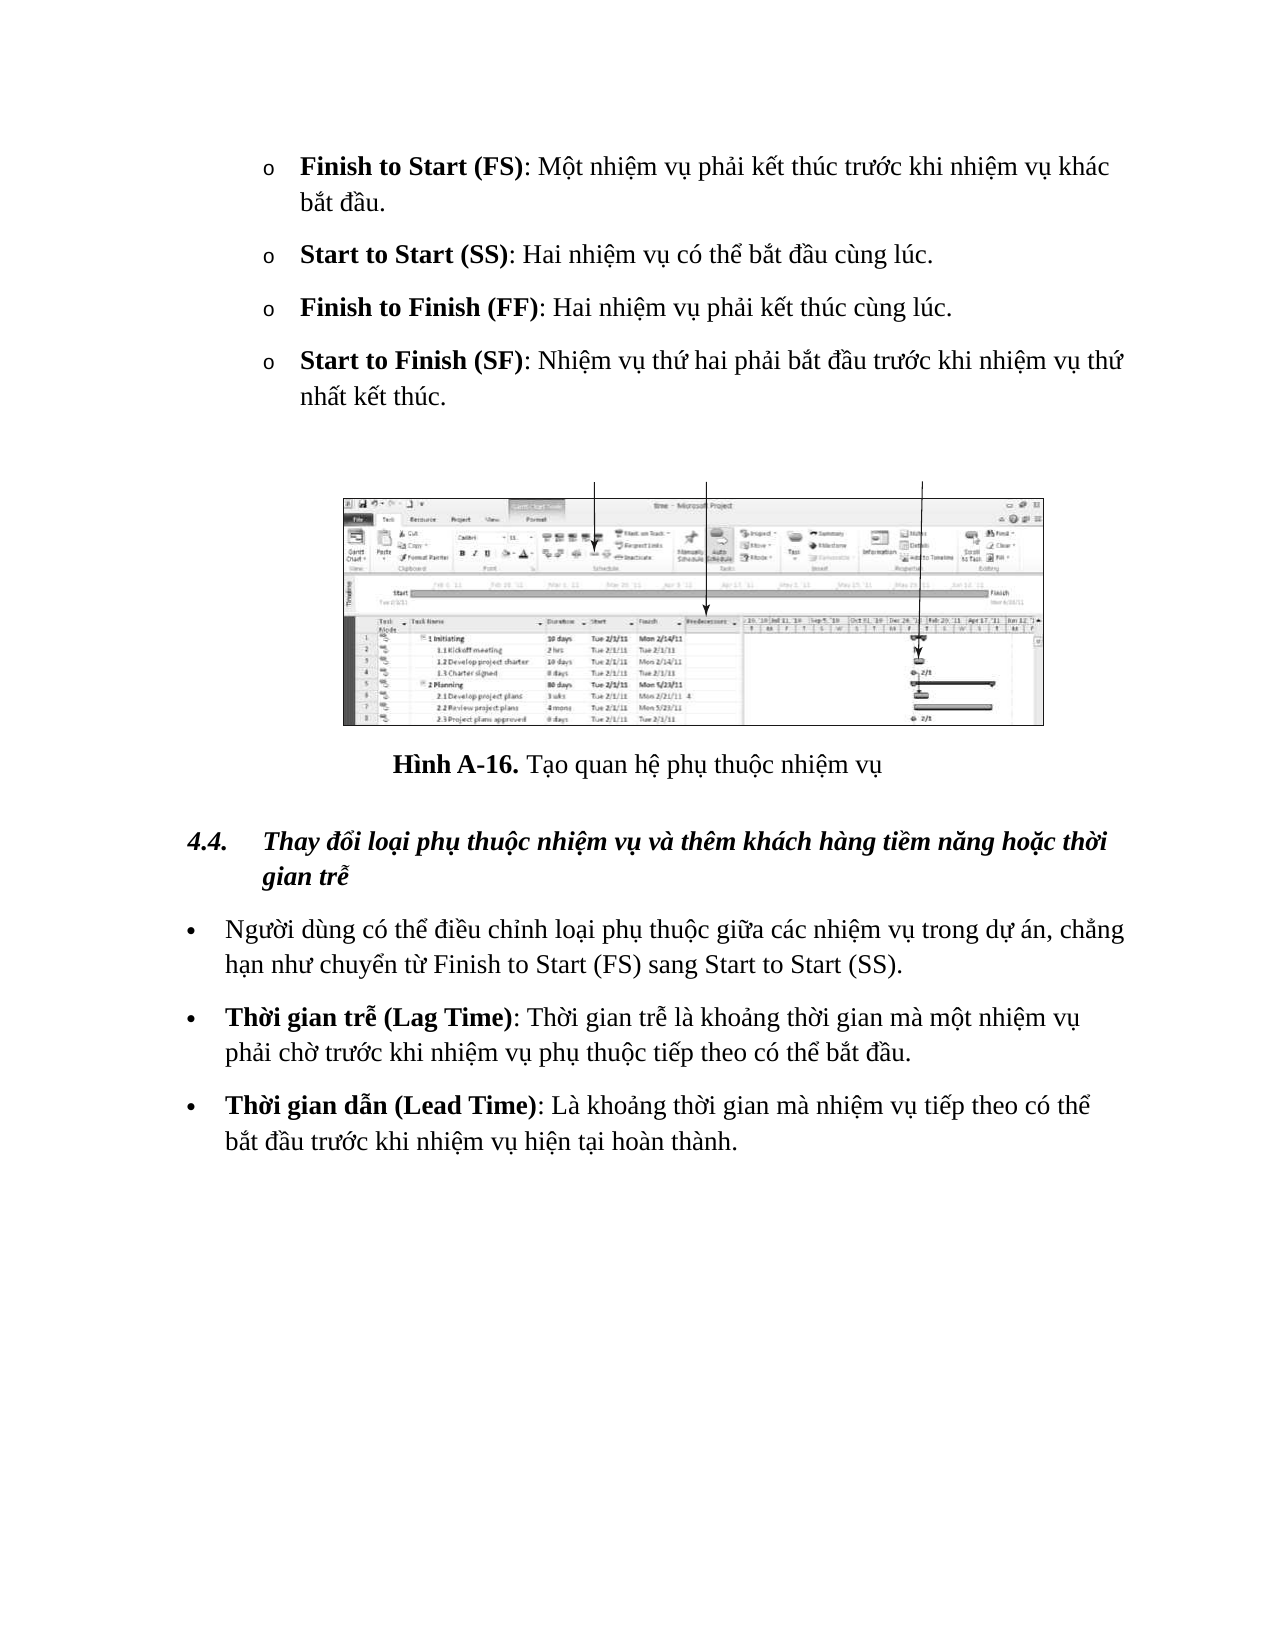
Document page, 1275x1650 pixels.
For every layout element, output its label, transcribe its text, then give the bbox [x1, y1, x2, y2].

list Thời gian trễ (Lag Time): Thời gian trễ là khoảng thời gian mà một nhiệm vụ phải chờ trước khi nhiệm vụ phụ thuộc tiếp theo có thể bắt đầu. [187, 1001, 1125, 1068]
list Finish to Start (FS): Một nhiệm vụ phải kết thúc trước khi nhiệm vụ khác bắt đầu. [262, 150, 1125, 217]
picture [344, 499, 1043, 725]
list Start to Finish (SF): Nhiệm vụ thứ hai phải bắt đầu trước khi nhiệm vụ thứ nhất kết thúc. [262, 344, 1125, 412]
list Thay đổi loại phụ thuộc nhiệm vụ và thêm khách hàng tiềm năng hoặc thời gian trễ [187, 824, 1125, 891]
list Finish to Finish (FF): Hai nhiệm vụ phải kết thúc cùng lúc. [262, 291, 1125, 323]
list Người dùng có thể điều chỉnh loại phụ thuộc giữa các nhiệm vụ trong dự án, chẳng hạn như chuyển từ Finish to Start (FS) sang Start to Start (SS). [187, 913, 1125, 979]
list Start to Start (SS): Hai nhiệm vụ có thể bắt đầu cùng lúc. [262, 238, 1125, 270]
list Thời gian dẫn (Lead Time): Là khoảng thời gian mà nhiệm vụ tiếp theo có thể bắt đầu trước khi nhiệm vụ hiện tại hoàn thành. [187, 1089, 1125, 1156]
text Hình A-16. Tạo quan hệ phụ thuộc nhiệm vụ [150, 748, 1125, 779]
